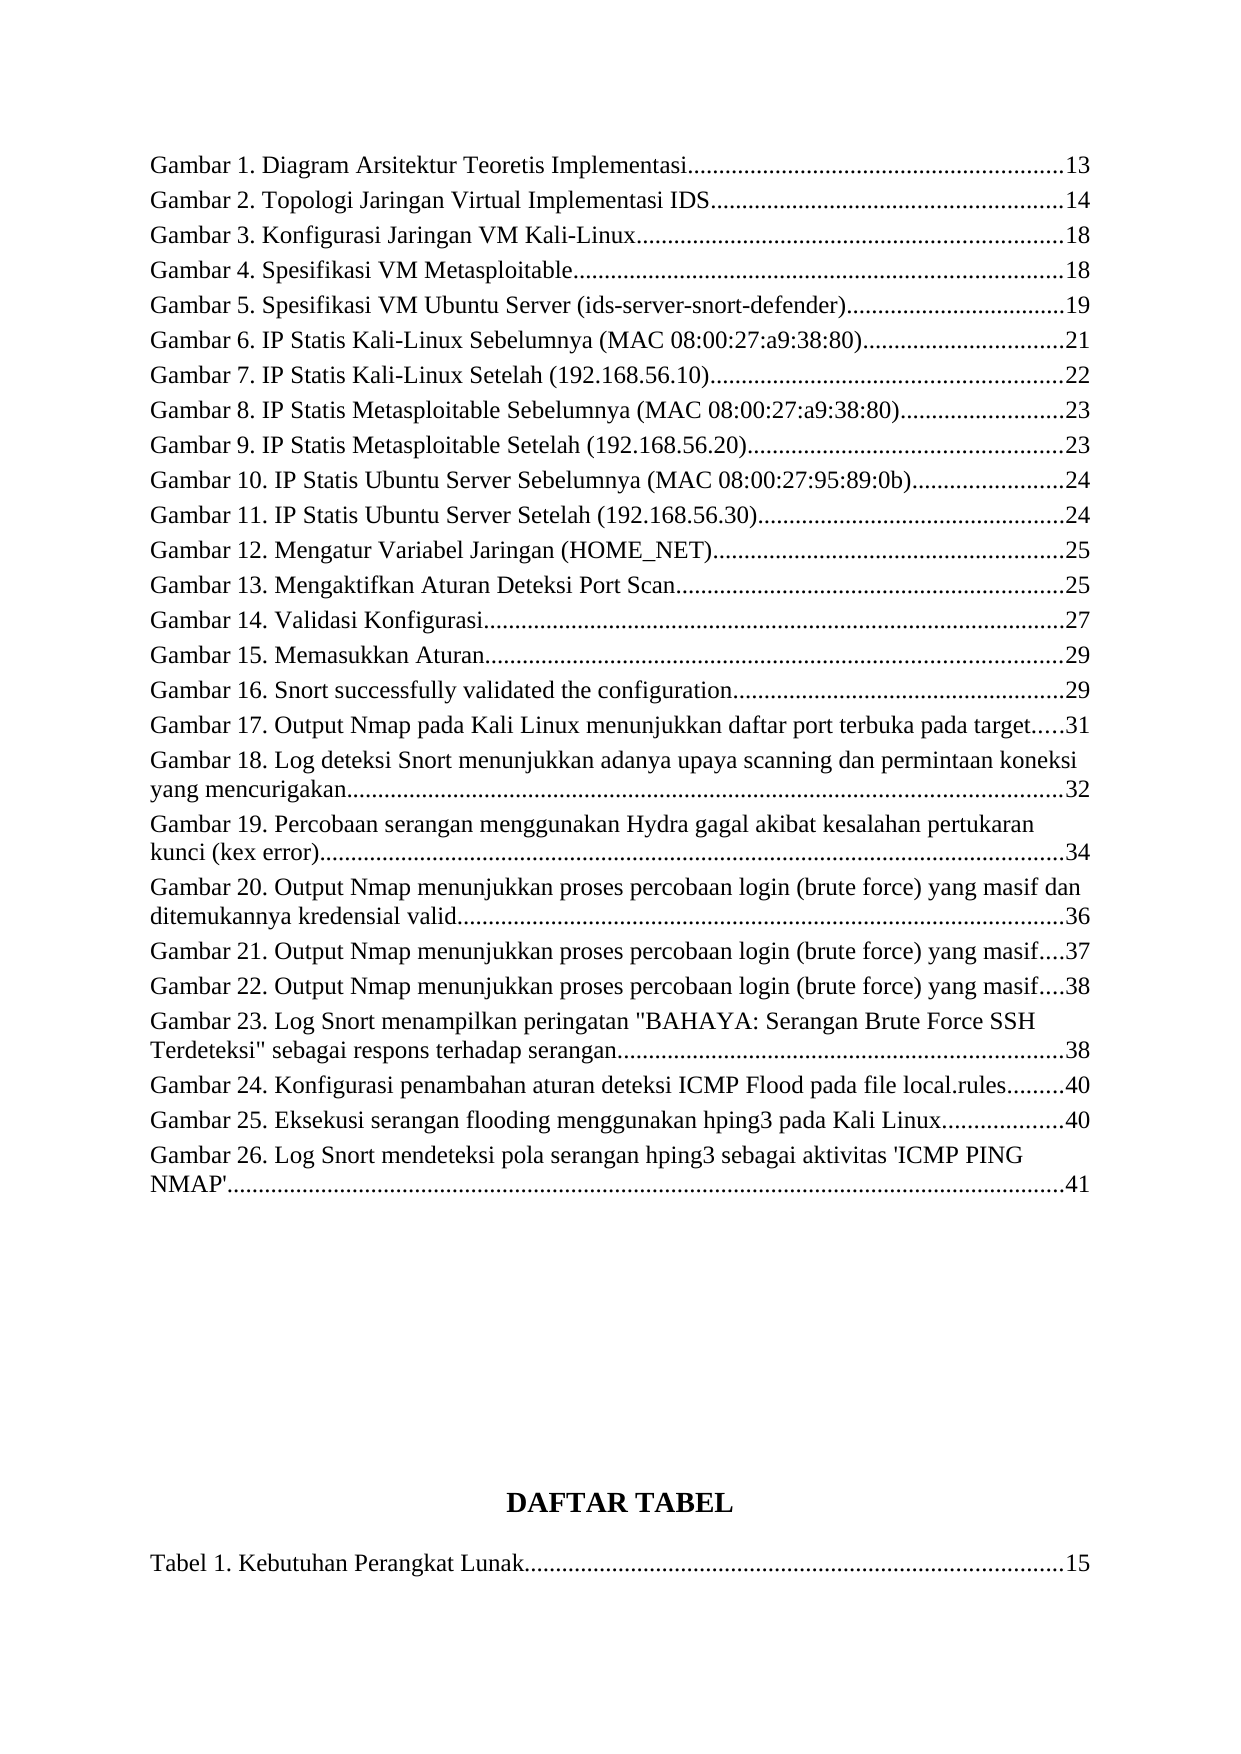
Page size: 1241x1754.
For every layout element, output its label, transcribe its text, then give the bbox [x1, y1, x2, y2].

subtitle DAFTAR TABEL [150, 1485, 1090, 1518]
